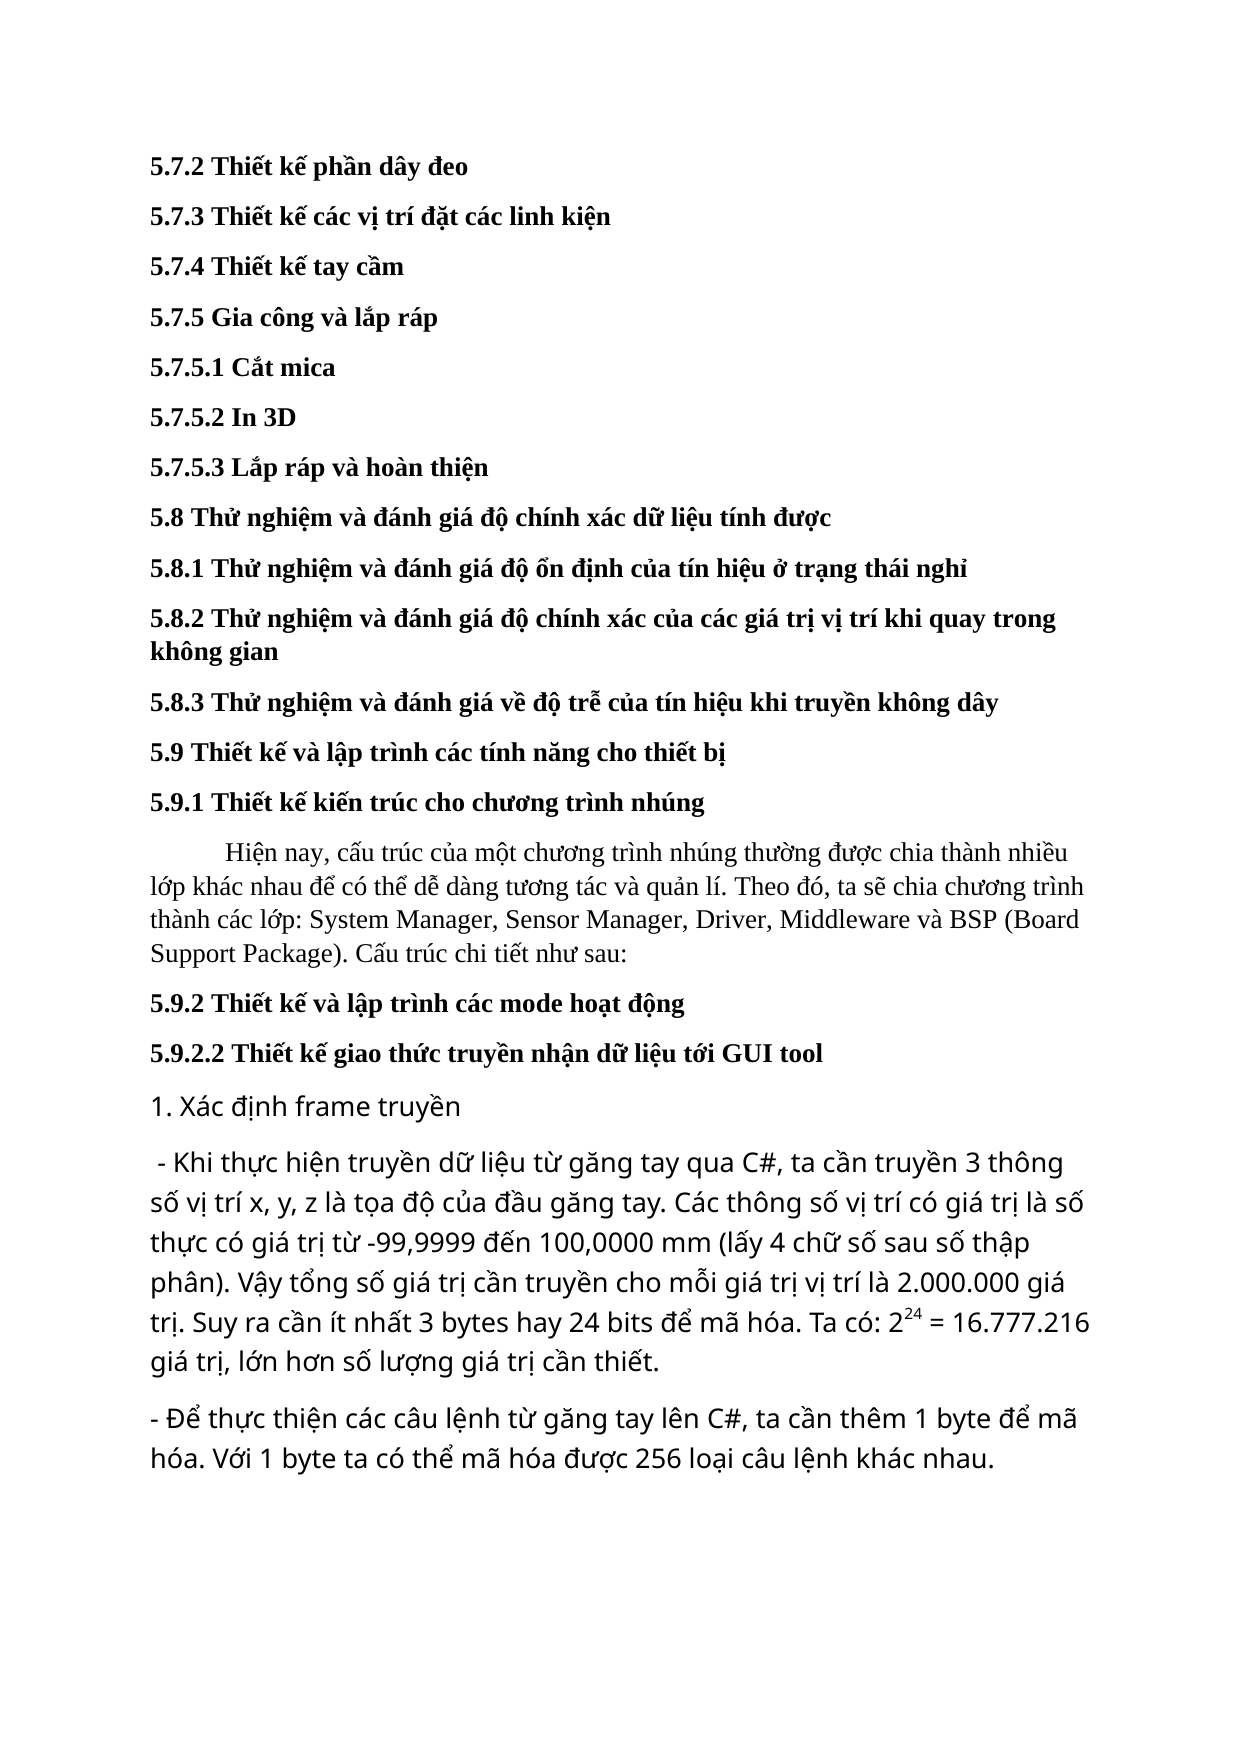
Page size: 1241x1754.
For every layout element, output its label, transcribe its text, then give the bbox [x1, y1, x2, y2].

text 5.7.2 Thiết kế phần dây đeo [150, 150, 1090, 181]
text 5.7.5.1 Cắt mica [150, 351, 1090, 382]
text 5.8.1 Thử nghiệm và đánh giá độ ổn định của tín hiệu ở trạng thái nghỉ [150, 552, 1090, 583]
text 5.7.4 Thiết kế tay cầm [150, 250, 1090, 282]
text 5.8.2 Thử nghiệm và đánh giá độ chính xác của các giá trị vị trí khi quay trong không gian [150, 602, 1090, 667]
text 1. Xác định frame truyền [150, 1087, 1090, 1124]
text 5.9.2.2 Thiết kế giao thức truyền nhận dữ liệu tới GUI tool [150, 1037, 1090, 1068]
text 5.7.5.3 Lắp ráp và hoàn thiện [150, 451, 1090, 482]
text 5.7.5 Gia công và lắp ráp [150, 301, 1090, 332]
text 5.7.5.2 In 3D [150, 401, 1090, 432]
text 5.9.1 Thiết kế kiến trúc cho chương trình nhúng [150, 786, 1090, 817]
text 5.9 Thiết kế và lập trình các tính năng cho thiết bị [150, 736, 1090, 767]
text Hiện nay, cấu trúc của một chương trình nhúng thường được chia thành nhiều lớp khác nhau để có thể dễ dàng tương tác và quản lí. Theo đó, ta sẽ chia chương trình thành các lớp: System Manager, Sensor Manager, Driver, Middleware và BSP (Board Support Package). Cấu trúc chi tiết như sau: [150, 836, 1090, 968]
text 5.8.3 Thử nghiệm và đánh giá về độ trễ của tín hiệu khi truyền không dây [150, 686, 1090, 717]
text 5.9.2 Thiết kế và lập trình các mode hoạt động [150, 987, 1090, 1018]
text - Để thực thiện các câu lệnh từ găng tay lên C#, ta cần thêm 1 byte để mã hóa. Với 1 byte ta có thể mã hóa được 256 loại câu lệnh khác nhau. [150, 1399, 1090, 1476]
text 5.8 Thử nghiệm và đánh giá độ chính xác dữ liệu tính được [150, 501, 1090, 533]
text - Khi thực hiện truyền dữ liệu từ găng tay qua C#, ta cần truyền 3 thông số vị trí x, y, z là tọa độ của đầu găng tay. Các thông số vị trí có giá trị là số thực có giá trị từ -99,9999 đến 100,0000 mm (lấy 4 chữ số sau số thập phân). Vậy tổng số giá trị cần truyền cho mỗi giá trị vị trí là 2.000.000 giá trị. Suy ra cần ít nhất 3 bytes hay 24 bits để mã hóa. Ta có: 224 = 16.777.216 giá trị, lớn hơn số lượng giá trị cần thiết. [150, 1144, 1090, 1380]
text 5.7.3 Thiết kế các vị trí đặt các linh kiện [150, 200, 1090, 231]
